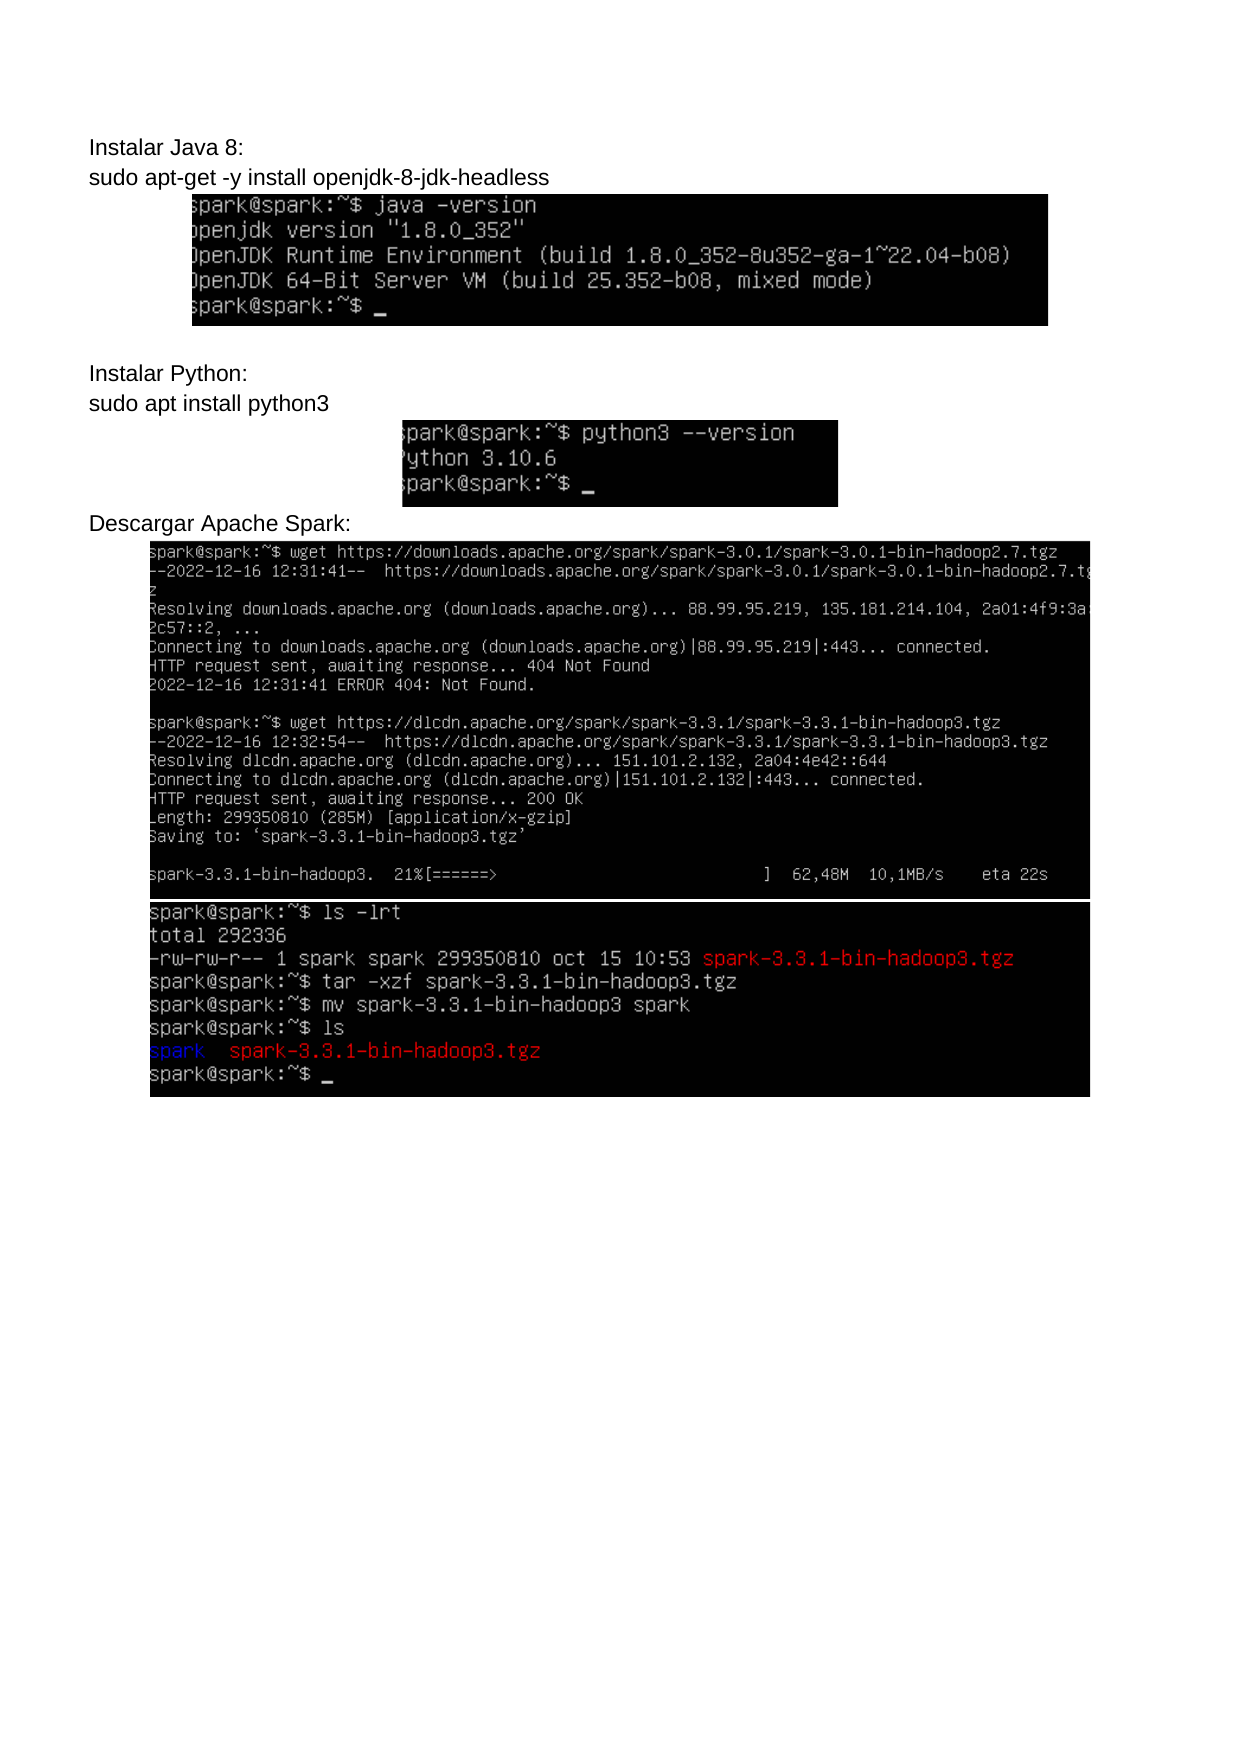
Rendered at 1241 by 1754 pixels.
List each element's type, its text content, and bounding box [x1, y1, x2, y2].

text Instalar Java 8: [88, 134, 1152, 161]
text sudo apt-get -y install openjdk-8-jdk-headless [88, 164, 1152, 191]
text Instalar Python: [88, 360, 1152, 386]
picture [402, 420, 839, 507]
text sudo apt install python3 [88, 390, 1152, 416]
picture [150, 540, 1091, 899]
text Descargar Apache Spark: [88, 510, 1152, 536]
picture [192, 194, 1049, 326]
picture [150, 902, 1091, 1097]
